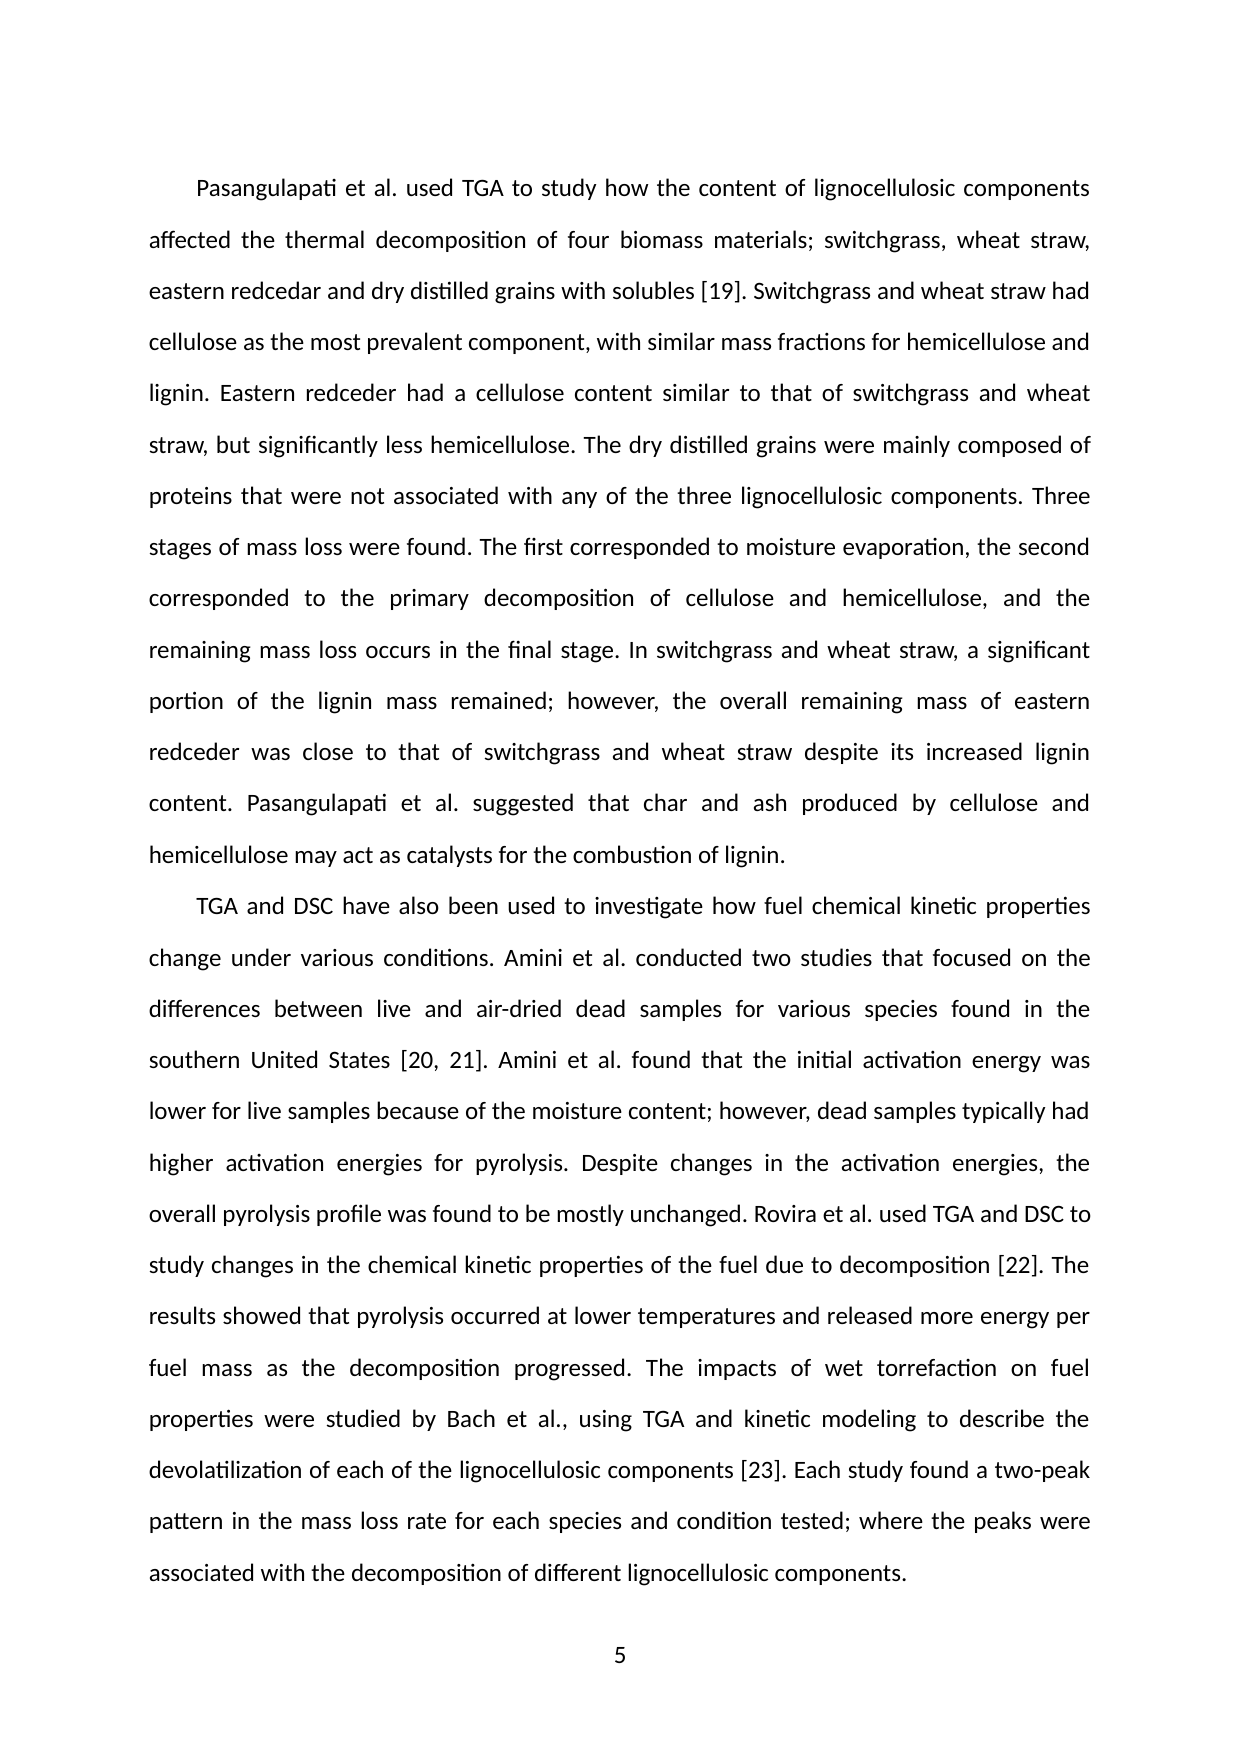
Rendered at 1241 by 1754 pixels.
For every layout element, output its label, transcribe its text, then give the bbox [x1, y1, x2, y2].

text Pasangulapati et al. used TGA to study how the content of lignocellulosic components affected the thermal decomposition of four biomass materials; switchgrass, wheat straw, eastern redcedar and dry distilled grains with solubles [19]. Switchgrass and wheat straw had cellulose as the most prevalent component, with similar mass fractions for hemicellulose and lignin. Eastern redceder had a cellulose content similar to that of switchgrass and wheat straw, but significantly less hemicellulose. The dry distilled grains were mainly composed of proteins that were not associated with any of the three lignocellulosic components. Three stages of mass loss were found. The first corresponded to moisture evaporation, the second corresponded to the primary decomposition of cellulose and hemicellulose, and the remaining mass loss occurs in the final stage. In switchgrass and wheat straw, a significant portion of the lignin mass remained; however, the overall remaining mass of eastern redceder was close to that of switchgrass and wheat straw despite its increased lignin content. Pasangulapati et al. suggested that char and ash produced by cellulose and hemicellulose may act as catalysts for the combustion of lignin. [148, 172, 1092, 869]
text TGA and DSC have also been used to investigate how fuel chemical kinetic properties change under various conditions. Amini et al. conducted two studies that focused on the differences between live and air-dried dead samples for various species found in the southern United States [20, 21]. Amini et al. found that the initial activation energy was lower for live samples because of the moisture content; however, dead samples typically had higher activation energies for pyrolysis. Despite changes in the activation energies, the overall pyrolysis profile was found to be mostly unchanged. Rovira et al. used TGA and DSC to study changes in the chemical kinetic properties of the fuel due to decomposition [22]. The results showed that pyrolysis occurred at lower temperatures and released more energy per fuel mass as the decomposition progressed. The impacts of wet torrefaction on fuel properties were studied by Bach et al., using TGA and kinetic modeling to describe the devolatilization of each of the lignocellulosic components [23]. Each study found a two-peak pattern in the mass loss rate for each species and condition tested; where the peaks were associated with the decomposition of different lignocellulosic components. [148, 891, 1092, 1587]
